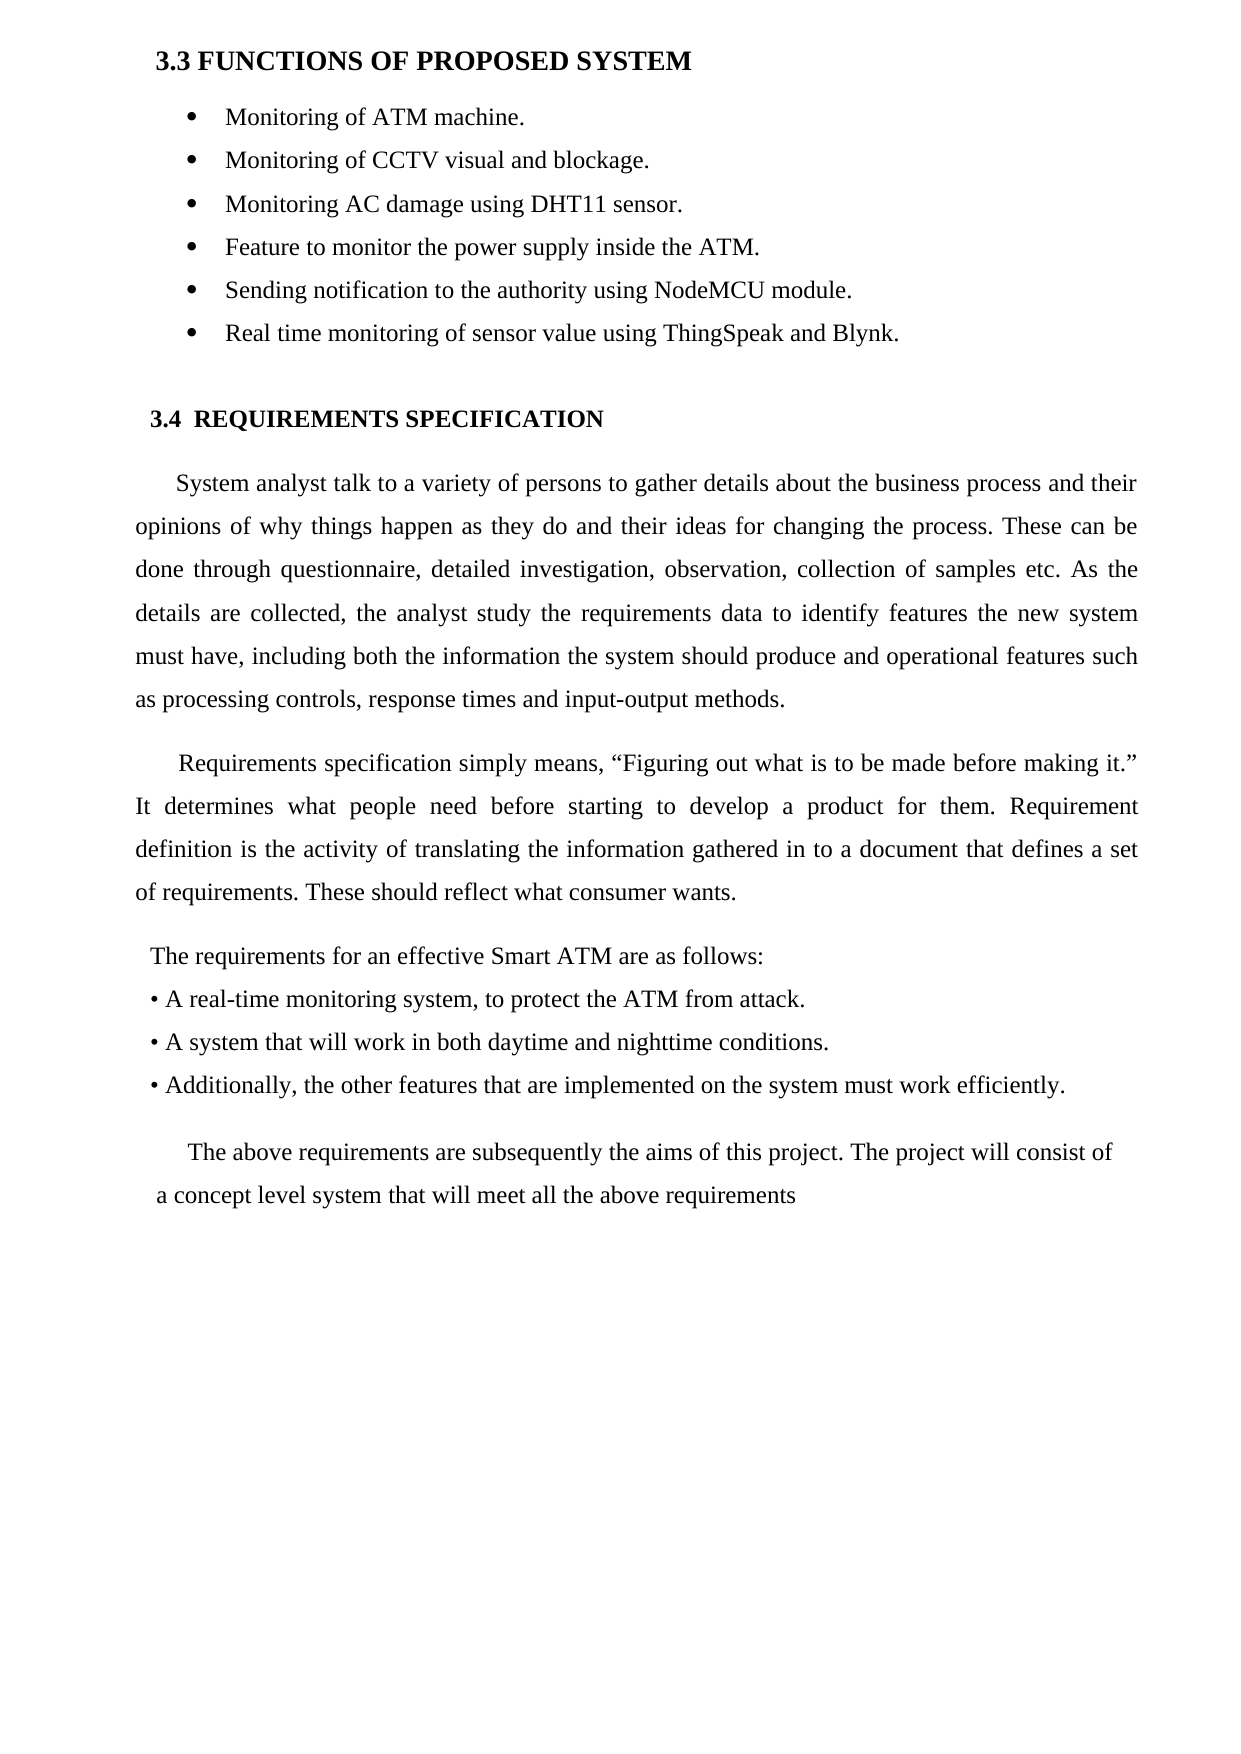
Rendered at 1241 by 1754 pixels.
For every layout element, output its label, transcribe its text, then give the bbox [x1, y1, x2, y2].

text The requirements for an effective Smart ATM are as follows: [150, 941, 1137, 970]
text 3.3 FUNCTIONS OF PROPOSED SYSTEM [120, 44, 1137, 77]
text a concept level system that will meet all the above requirements [150, 1180, 1137, 1208]
text 3.4 REQUIREMENTS SPECIFICATION [150, 404, 1137, 433]
text • A system that will work in both daytime and nighttime conditions. [150, 1027, 1137, 1056]
list Real time monitoring of sensor value using ThingSpeak and Blynk. [187, 318, 1215, 347]
text • Additionally, the other features that are implemented on the system must work efficiently. [150, 1071, 1137, 1099]
list Feature to monitor the power supply inside the ATM. [187, 232, 1215, 261]
list Monitoring of CCTV visual and blockage. [187, 146, 1215, 174]
list Sending notification to the authority using NodeMCU module. [187, 275, 1215, 304]
text The above requirements are subsequently the aims of this project. The project will consist of [150, 1137, 1137, 1165]
text System analyst talk to a variety of persons to gather details about the business process and their opinions of why things happen as they do and their ideas for changing the process. These can be done through questionnaire, detailed investigation, observation, collection of samples etc. As the details are collected, the analyst study the requirements data to identify features the new system must have, including both the information the system should produce and operational features such as processing controls, response times and input-output methods. [135, 468, 1139, 713]
text Requirements specification simply means, “Figuring out what is to be made before making it.” It determines what people need before starting to develop a product for them. Requirement definition is the activity of translating the information gathered in to a document that defines a set of requirements. These should reflect what consumer wants. [135, 748, 1139, 906]
text • A real-time monitoring system, to protect the ATM from attack. [150, 984, 1137, 1013]
list Monitoring of ATM machine. [187, 102, 1215, 131]
list Monitoring AC damage using DHT11 sensor. [187, 189, 1215, 217]
